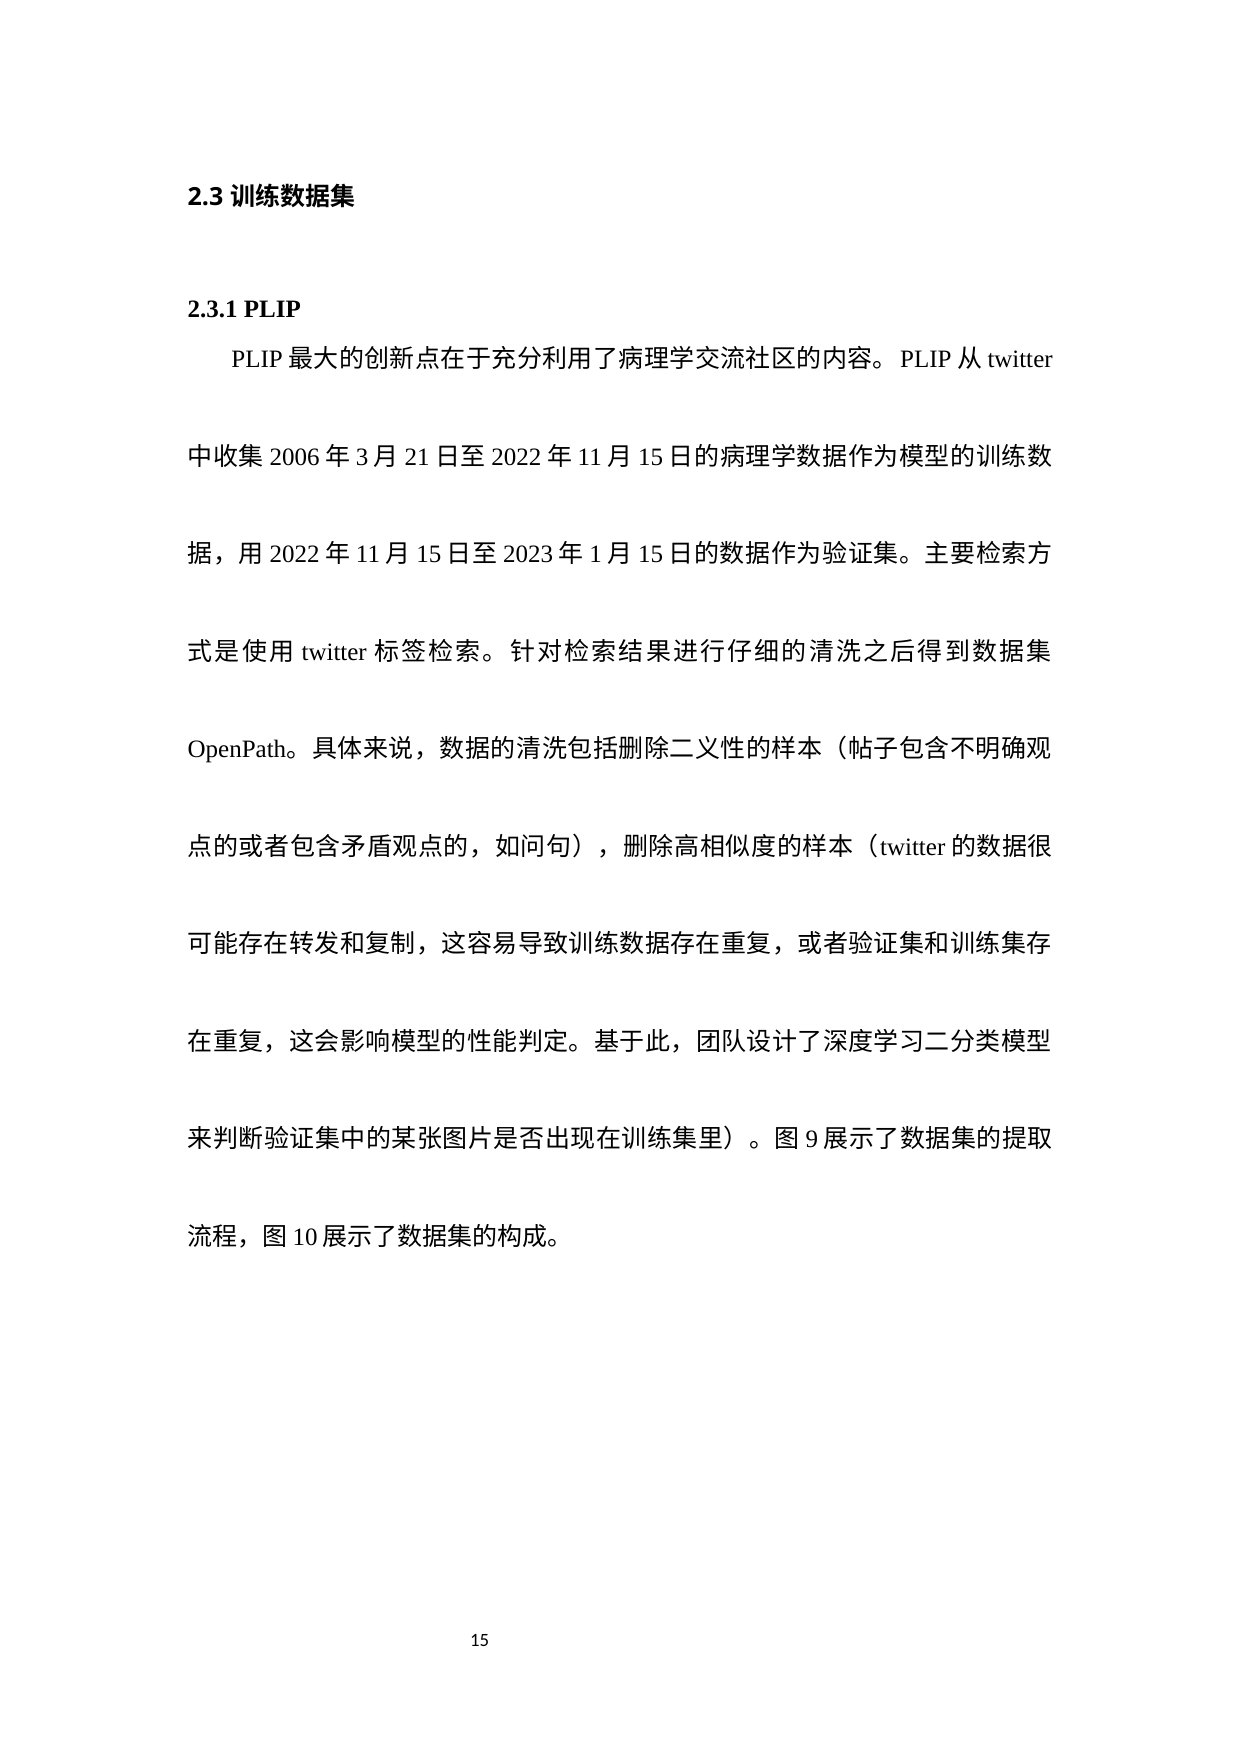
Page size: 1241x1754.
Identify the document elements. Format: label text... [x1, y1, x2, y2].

text 2.3.1 PLIP [187, 292, 1053, 324]
text 2.3 训练数据集 [187, 162, 1053, 227]
text PLIP最大的创新点在于充分利用了病理学交流社区的内容。PLIP从twitter中收集2006年3月21日至2022年11月15日的病理学数据作为模型的训练数据，用2022年11月15日至2023年1月15日的数据作为验证集。主要检索方式是使用twitter标签检索。针对检索结果进行仔细的清洗之后得到数据集OpenPath。具体来说，数据的清洗包括删除二义性的样本（帖子包含不明确观点的或者包含矛盾观点的，如问句），删除高相似度的样本（twitter的数据很可能存在转发和复制，这容易导致训练数据存在重复，或者验证集和训练集存在重复，这会影响模型的性能判定。基于此，团队设计了深度学习二分类模型来判断验证集中的某张图片是否出现在训练集里）。图9展示了数据集的提取流程，图10展示了数据集的构成。 [187, 324, 1053, 1267]
